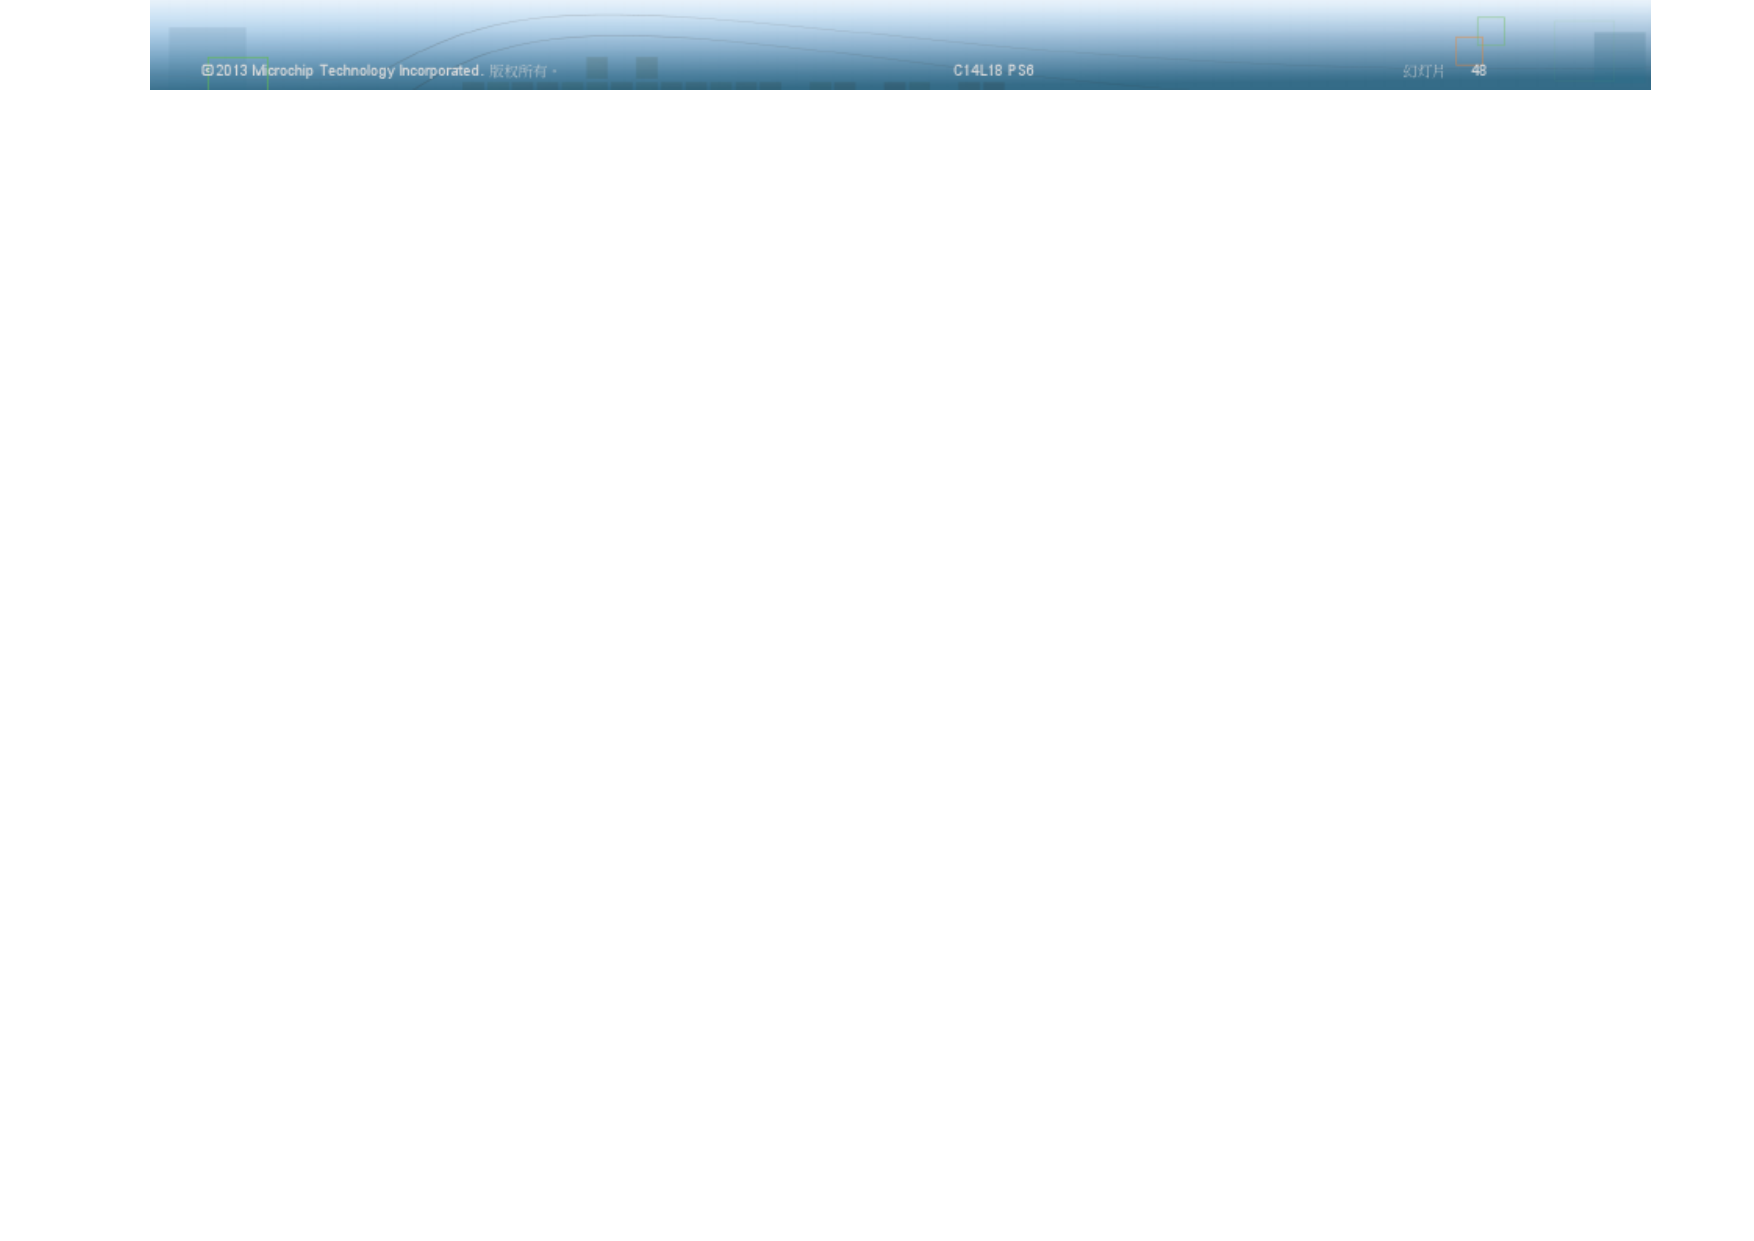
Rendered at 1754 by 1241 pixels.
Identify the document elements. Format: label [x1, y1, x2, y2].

picture [150, 0, 1651, 90]
